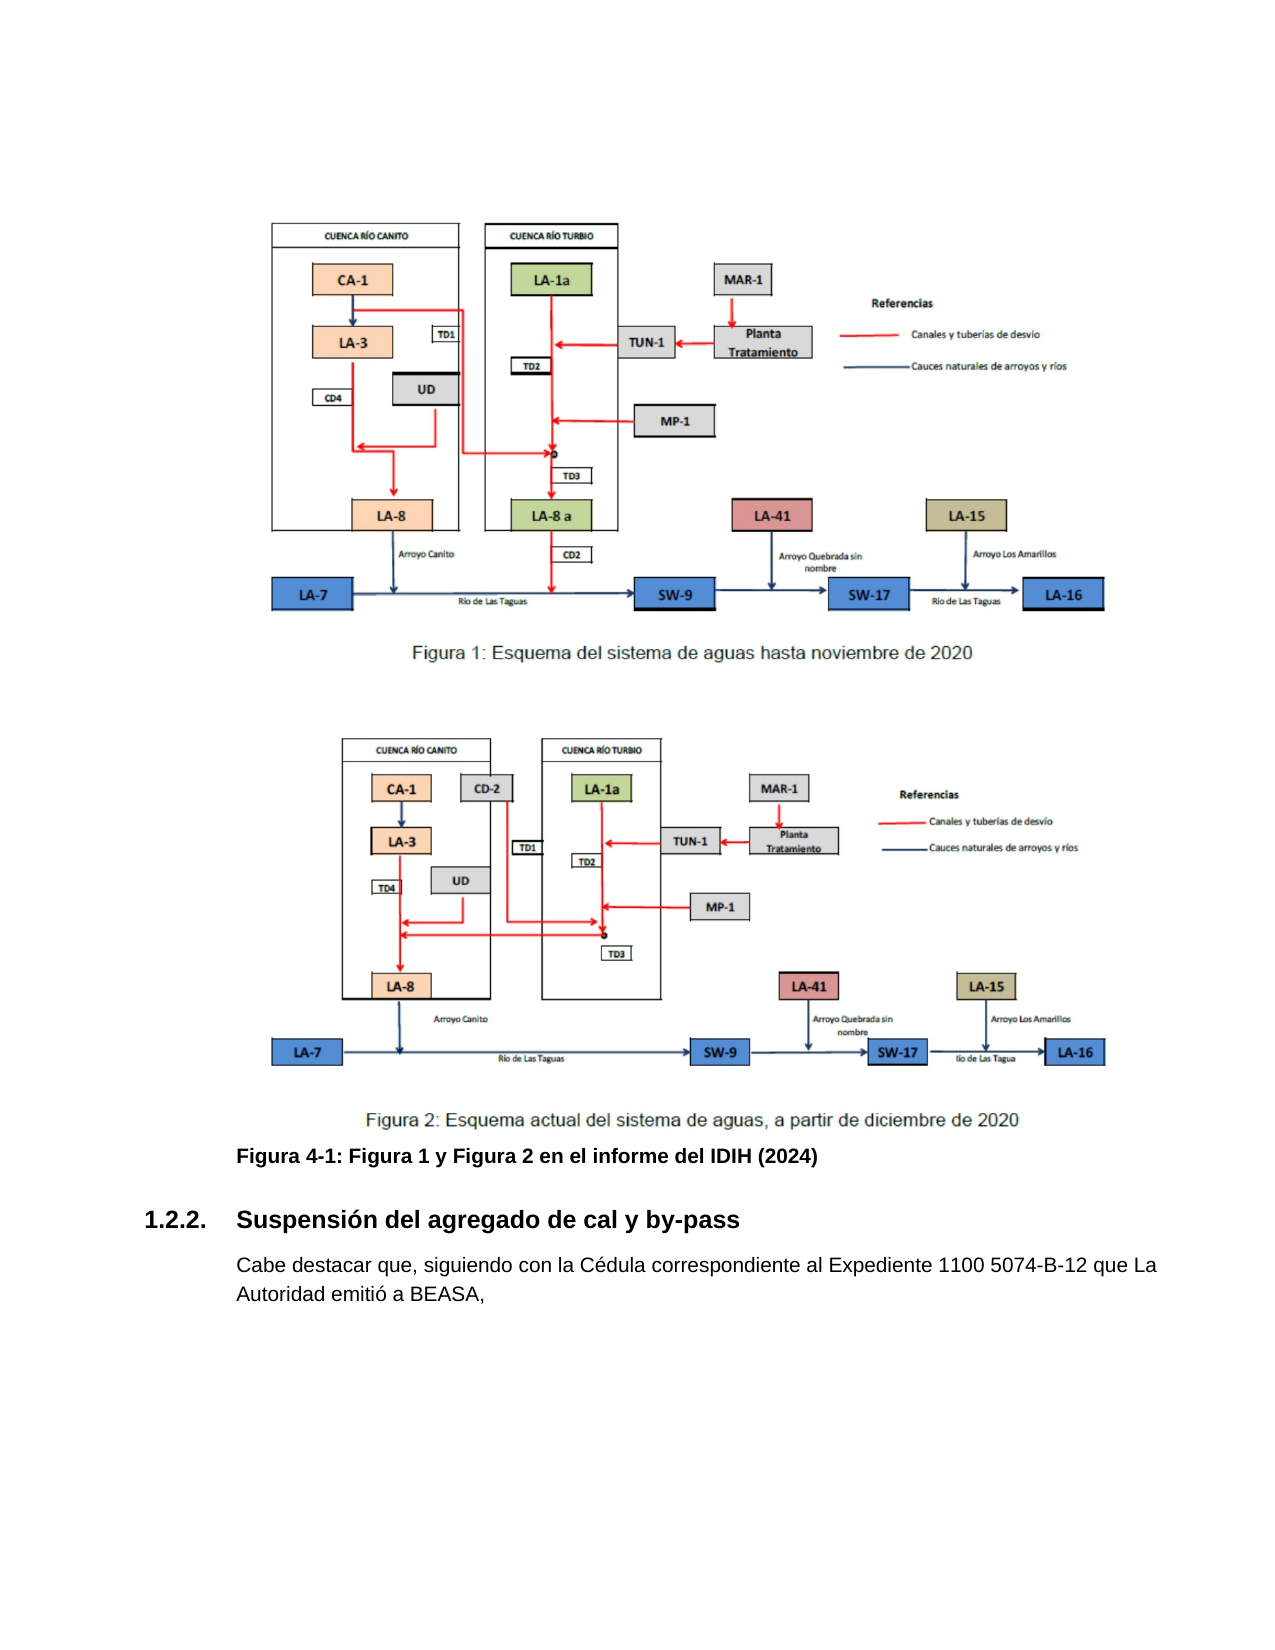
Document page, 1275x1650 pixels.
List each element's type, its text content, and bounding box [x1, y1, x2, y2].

text Cabe destacar que, siguiendo con la Cédula correspondiente al Expediente 1100 5074-B-12 que La Autoridad emitió a BEASA, [236, 1253, 1186, 1306]
subtitle Suspensión del agregado de cal y by-pass [207, 1205, 1186, 1234]
picture [236, 206, 1123, 1139]
text Figura 4-1: Figura 1 y Figura 2 en el informe del IDIH (2024) [236, 1144, 1186, 1168]
